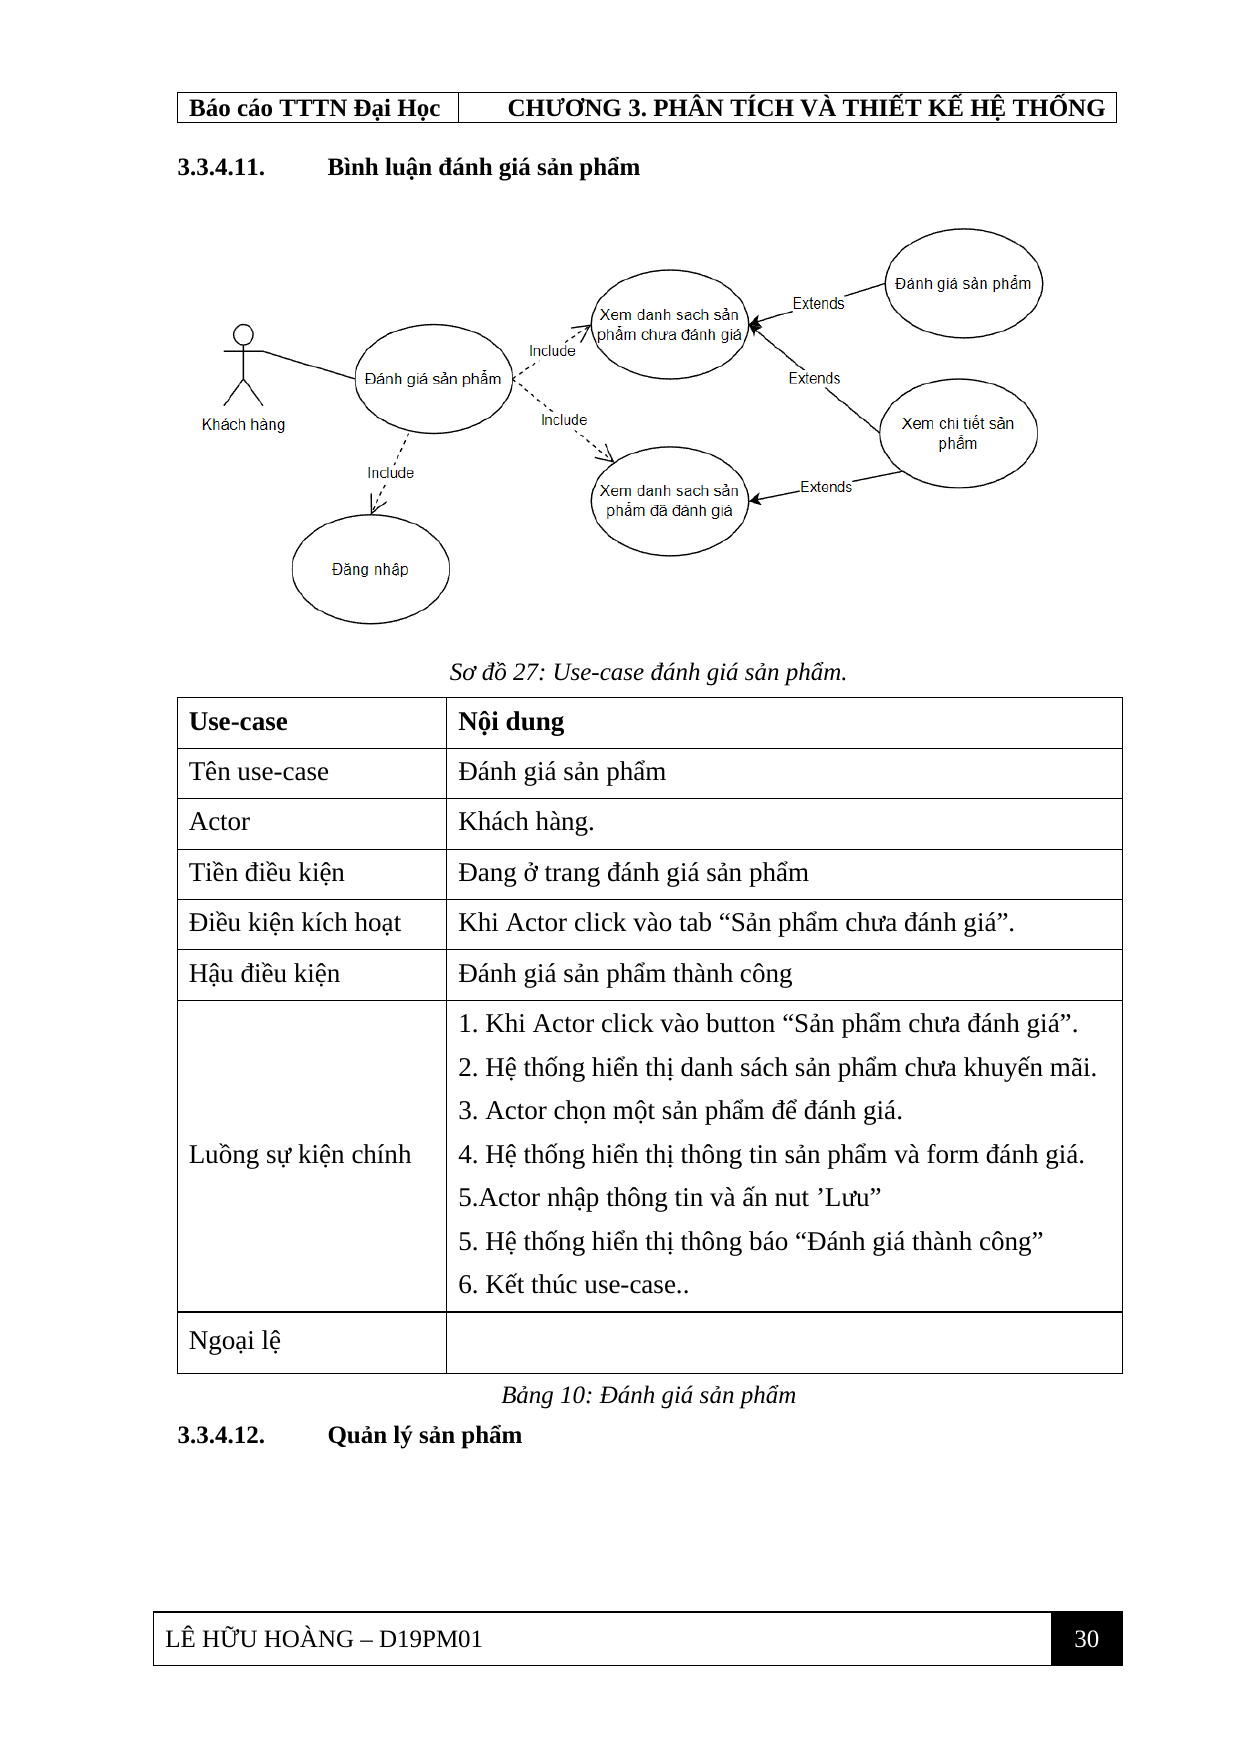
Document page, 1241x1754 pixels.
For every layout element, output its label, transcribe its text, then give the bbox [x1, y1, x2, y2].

table_cell Điều kiện kích hoạt [178, 900, 446, 949]
table_cell [447, 1313, 1122, 1372]
table_cell Khi Actor click vào tab “Sản phẩm chưa đánh giá”. [447, 900, 1122, 949]
table_header Nội dung [447, 698, 1122, 748]
table_cell 1. Khi Actor click vào button “Sản phẩm chưa đánh giá”. 2. Hệ thống hiển thị danh sách sản phẩm chưa khuyến mãi. 3. Actor chọn một sản phẩm để đánh giá. 4. Hệ thống hiển thị thông tin sản phẩm và form đánh giá. 5.Actor nhập thông tin và ấn nut ’Lưu” 5. Hệ thống hiển thị thông báo “Đánh giá thành công” 6. Kết thúc use-case.. [447, 1001, 1122, 1311]
text 3.3.4.12. Quản lý sản phẩm [177, 1420, 1122, 1449]
table_cell Đánh giá sản phẩm [447, 749, 1122, 798]
text 3.3.4.11. Bình luận đánh giá sản phẩm [177, 152, 1122, 180]
table_cell Actor [178, 799, 446, 848]
table_cell Hậu điều kiện [178, 950, 446, 1000]
table_header Use-case [178, 698, 446, 748]
table_cell Tên use-case [178, 749, 446, 798]
table_cell Đang ở trang đánh giá sản phẩm [447, 850, 1122, 899]
table_cell Tiền điều kiện [178, 850, 446, 899]
text Bảng 10: Đánh giá sản phẩm [177, 1380, 1122, 1408]
table_cell Khách hàng. [447, 799, 1122, 848]
table_cell Ngoại lệ [178, 1313, 446, 1372]
table_cell Luồng sự kiện chính [178, 1001, 446, 1311]
picture [177, 192, 1121, 645]
table_cell Đánh giá sản phẩm thành công [447, 950, 1122, 1000]
